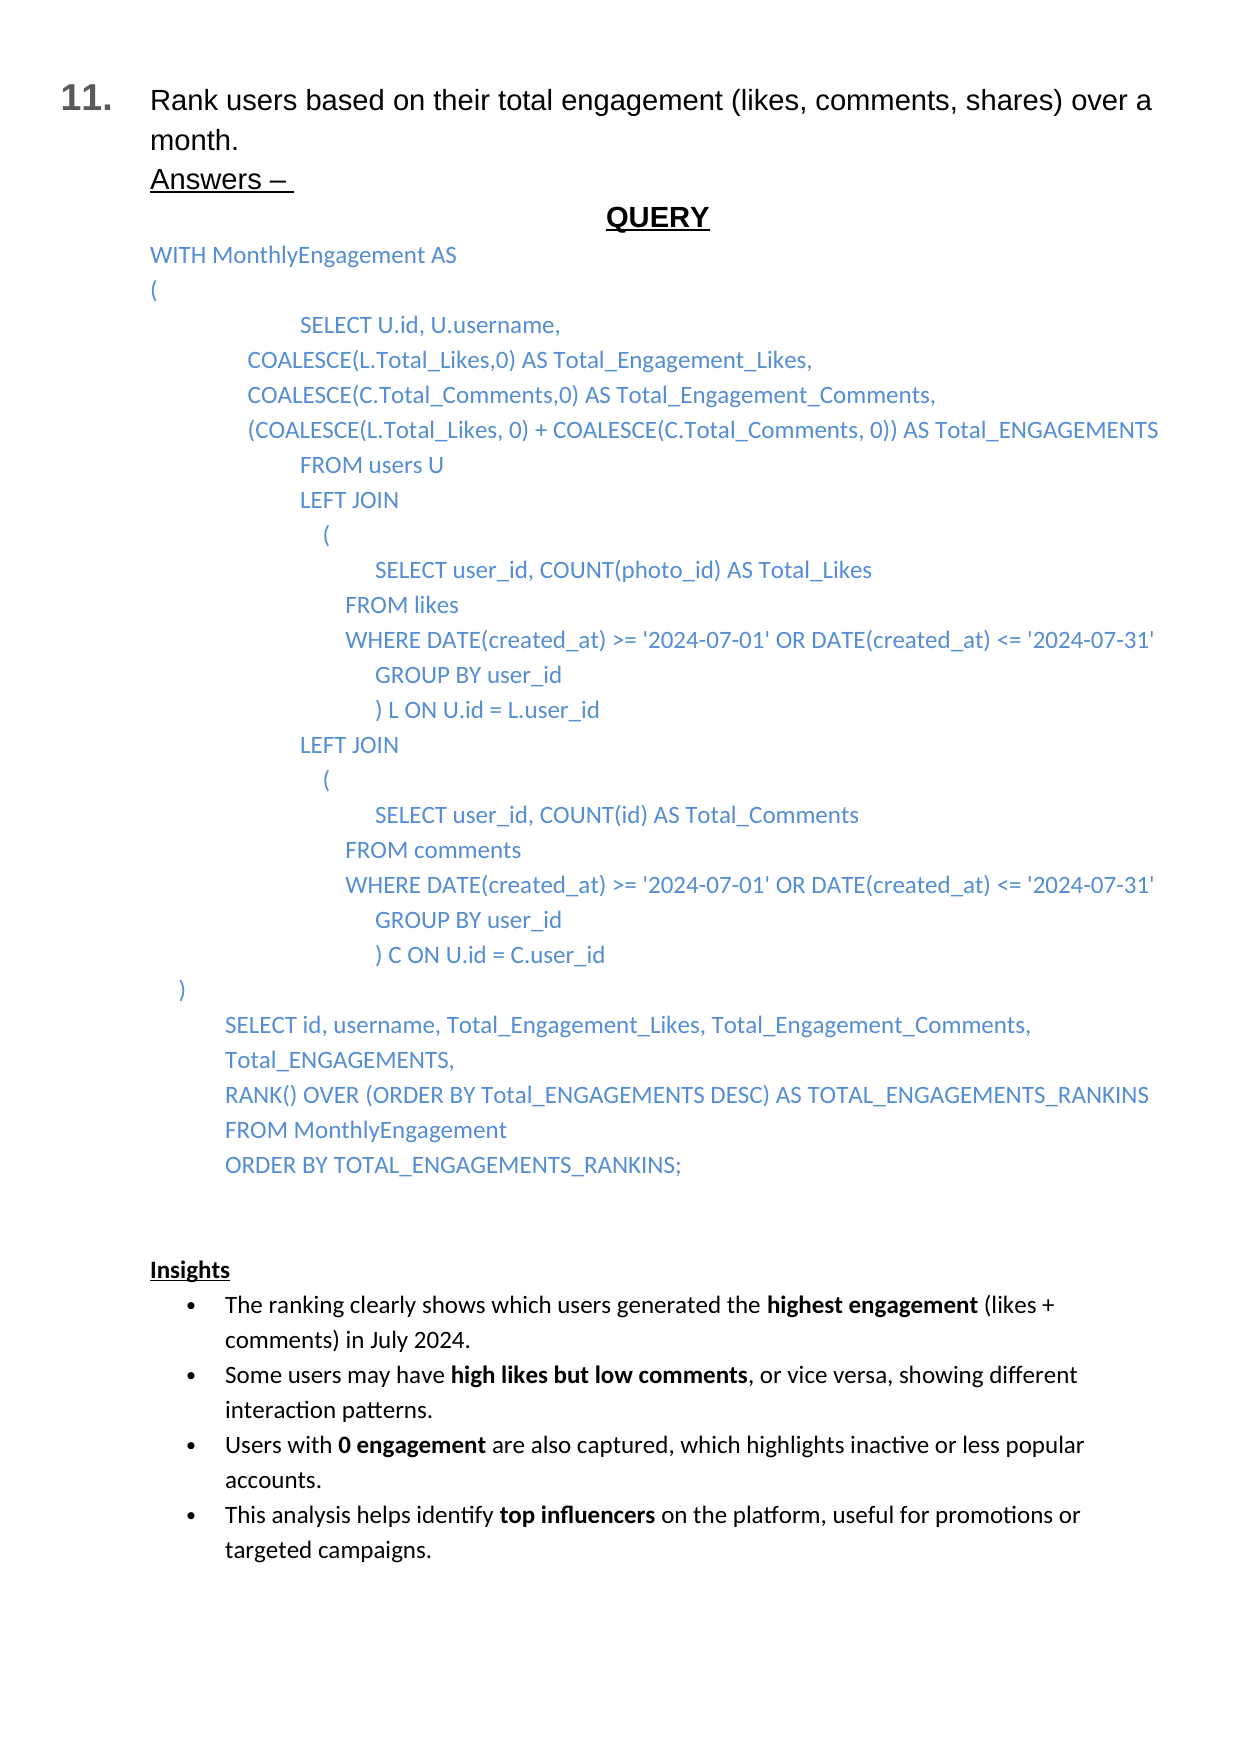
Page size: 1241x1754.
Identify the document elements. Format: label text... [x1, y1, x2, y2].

text FROM MonthlyEngagement [150, 1114, 1165, 1144]
text COALESCE(C.Total_Comments,0) AS Total_Engagement_Comments, [225, 379, 1165, 409]
text COALESCE(L.Total_Likes,0) AS Total_Engagement_Likes, [225, 344, 1165, 374]
text RANK() OVER (ORDER BY Total_ENGAGEMENTS DESC) AS TOTAL_ENGAGEMENTS_RANKINS [150, 1079, 1165, 1109]
text ORDER BY TOTAL_ENGAGEMENTS_RANKINS; [150, 1149, 1165, 1179]
list This analysis helps identify top influencers on the platform, useful for promotions or targeted campaigns. [187, 1499, 1165, 1564]
list The ranking clearly shows which users generated the highest engagement (likes + comments) in July 2024. [187, 1289, 1165, 1354]
text FROM users U [150, 449, 1165, 479]
text LEFT JOIN [225, 729, 1165, 759]
text QUERY [150, 200, 1165, 234]
text ) [150, 974, 1165, 1004]
text WITH MonthlyEngagement AS [150, 239, 1165, 269]
list Rank users based on their total engagement (likes, comments, shares) over a month. [112, 75, 1165, 157]
list Answers – [150, 162, 1165, 195]
text SELECT user_id, COUNT(id) AS Total_Comments [225, 799, 1165, 829]
text ( [225, 764, 1165, 794]
text FROM comments [225, 834, 1165, 864]
text ) C ON U.id = C.user_id [225, 939, 1165, 969]
text FROM likes [225, 589, 1165, 619]
list Users with 0 engagement are also captured, which highlights inactive or less popular accounts. [187, 1429, 1165, 1494]
text WHERE DATE(created_at) >= '2024-07-01' OR DATE(created_at) <= '2024-07-31' [225, 624, 1165, 654]
text WHERE DATE(created_at) >= '2024-07-01' OR DATE(created_at) <= '2024-07-31' [225, 869, 1165, 899]
text (COALESCE(L.Total_Likes, 0) + COALESCE(C.Total_Comments, 0)) AS Total_ENGAGEMENTS [225, 414, 1165, 444]
text GROUP BY user_id [225, 904, 1165, 934]
text ( [225, 519, 1165, 549]
text SELECT U.id, U.username, [150, 309, 1165, 339]
text ( [150, 274, 1165, 304]
list Some users may have high likes but low comments, or vice versa, showing different interaction patterns. [187, 1359, 1165, 1424]
text SELECT id, username, Total_Engagement_Likes, Total_Engagement_Comments, Total_ENGAGEMENTS, [225, 1009, 1165, 1074]
text SELECT user_id, COUNT(photo_id) AS Total_Likes [225, 554, 1165, 584]
text ) L ON U.id = L.user_id [225, 694, 1165, 724]
text GROUP BY user_id [225, 659, 1165, 689]
text LEFT JOIN [225, 484, 1165, 514]
text Insights [75, 1254, 1165, 1284]
